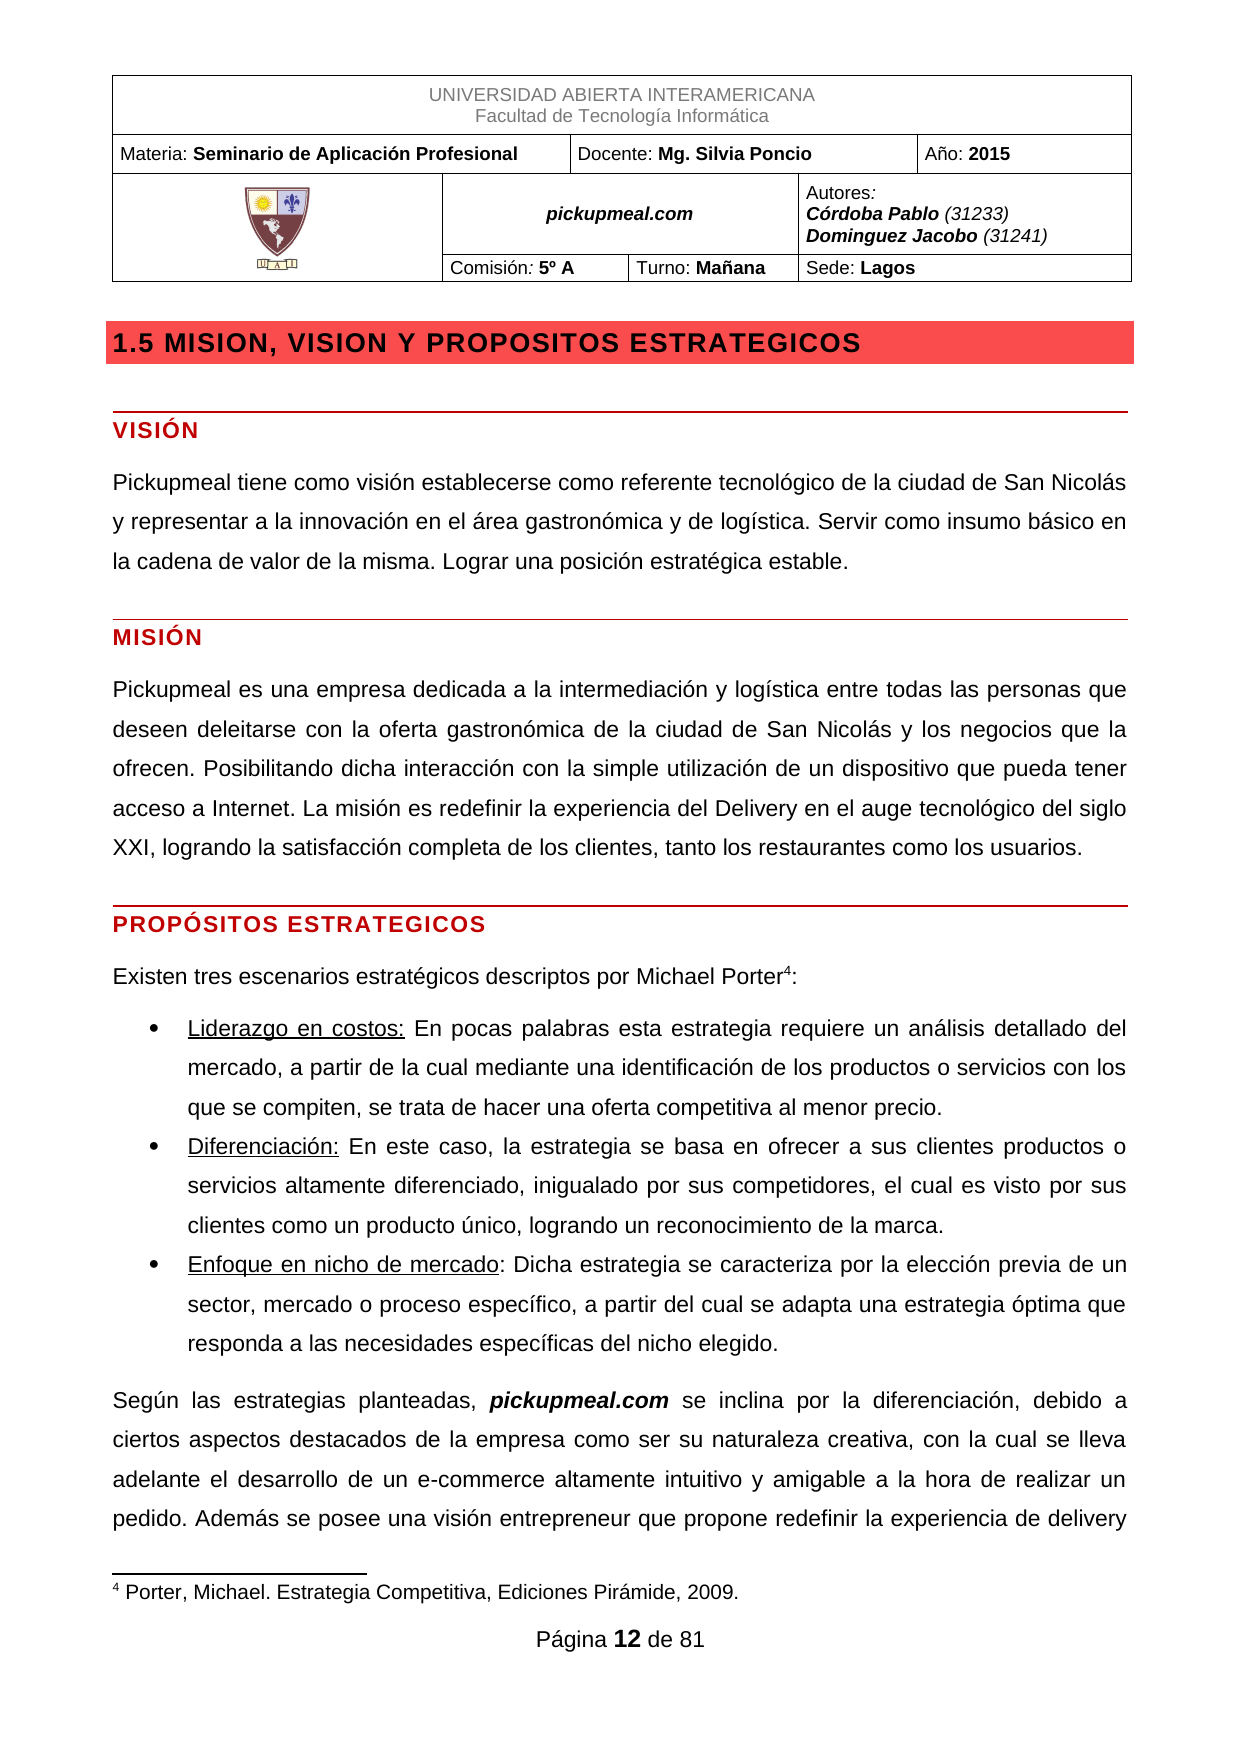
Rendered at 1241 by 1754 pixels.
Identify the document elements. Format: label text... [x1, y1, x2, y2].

subtitle Propósitos estrategicos [112, 906, 1128, 937]
list Diferenciación: En este caso, la estrategia se basa en ofrecer a sus clientes productos o servicios altamente diferenciado, inigualado por sus competidores, el cual es visto por sus clientes como un producto único, logrando un reconocimiento de la marca. [150, 1133, 1128, 1238]
subtitle 1.5 Mision, Vision y Propositos Estrategicos [113, 327, 1128, 358]
list Enfoque en nicho de mercado: Dicha estrategia se caracteriza por la elección previa de un sector, mercado o proceso específico, a partir del cual se adapta una estrategia óptima que responda a las necesidades específicas del nicho elegido. [150, 1251, 1128, 1357]
text Pickupmeal tiene como visión establecerse como referente tecnológico de la ciudad de San Nicolás y representar a la innovación en el área gastronómica y de logística. Servir como insumo básico en la cadena de valor de la misma. Lograr una posición estratégica estable. [112, 469, 1128, 574]
subtitle Visión [112, 412, 1128, 443]
text Existen tres escenarios estratégicos descriptos por Michael Porter: [112, 963, 1128, 989]
picture [230, 182, 325, 273]
subtitle Misión [112, 620, 1128, 651]
text Pickupmeal es una empresa dedicada a la intermediación y logística entre todas las personas que deseen deleitarse con la oferta gastronómica de la ciudad de San Nicolás y los negocios que la ofrecen. Posibilitando dicha interacción con la simple utilización de un dispositivo que pueda tener acceso a Internet. La misión es redefinir la experiencia del Delivery en el auge tecnológico del siglo XXI, logrando la satisfacción completa de los clientes, tanto los restaurantes como los usuarios. [112, 676, 1128, 861]
list Liderazgo en costos: En pocas palabras esta estrategia requiere un análisis detallado del mercado, a partir de la cual mediante una identificación de los productos o servicios con los que se compiten, se trata de hacer una oferta competitiva al menor precio. [150, 1014, 1128, 1120]
